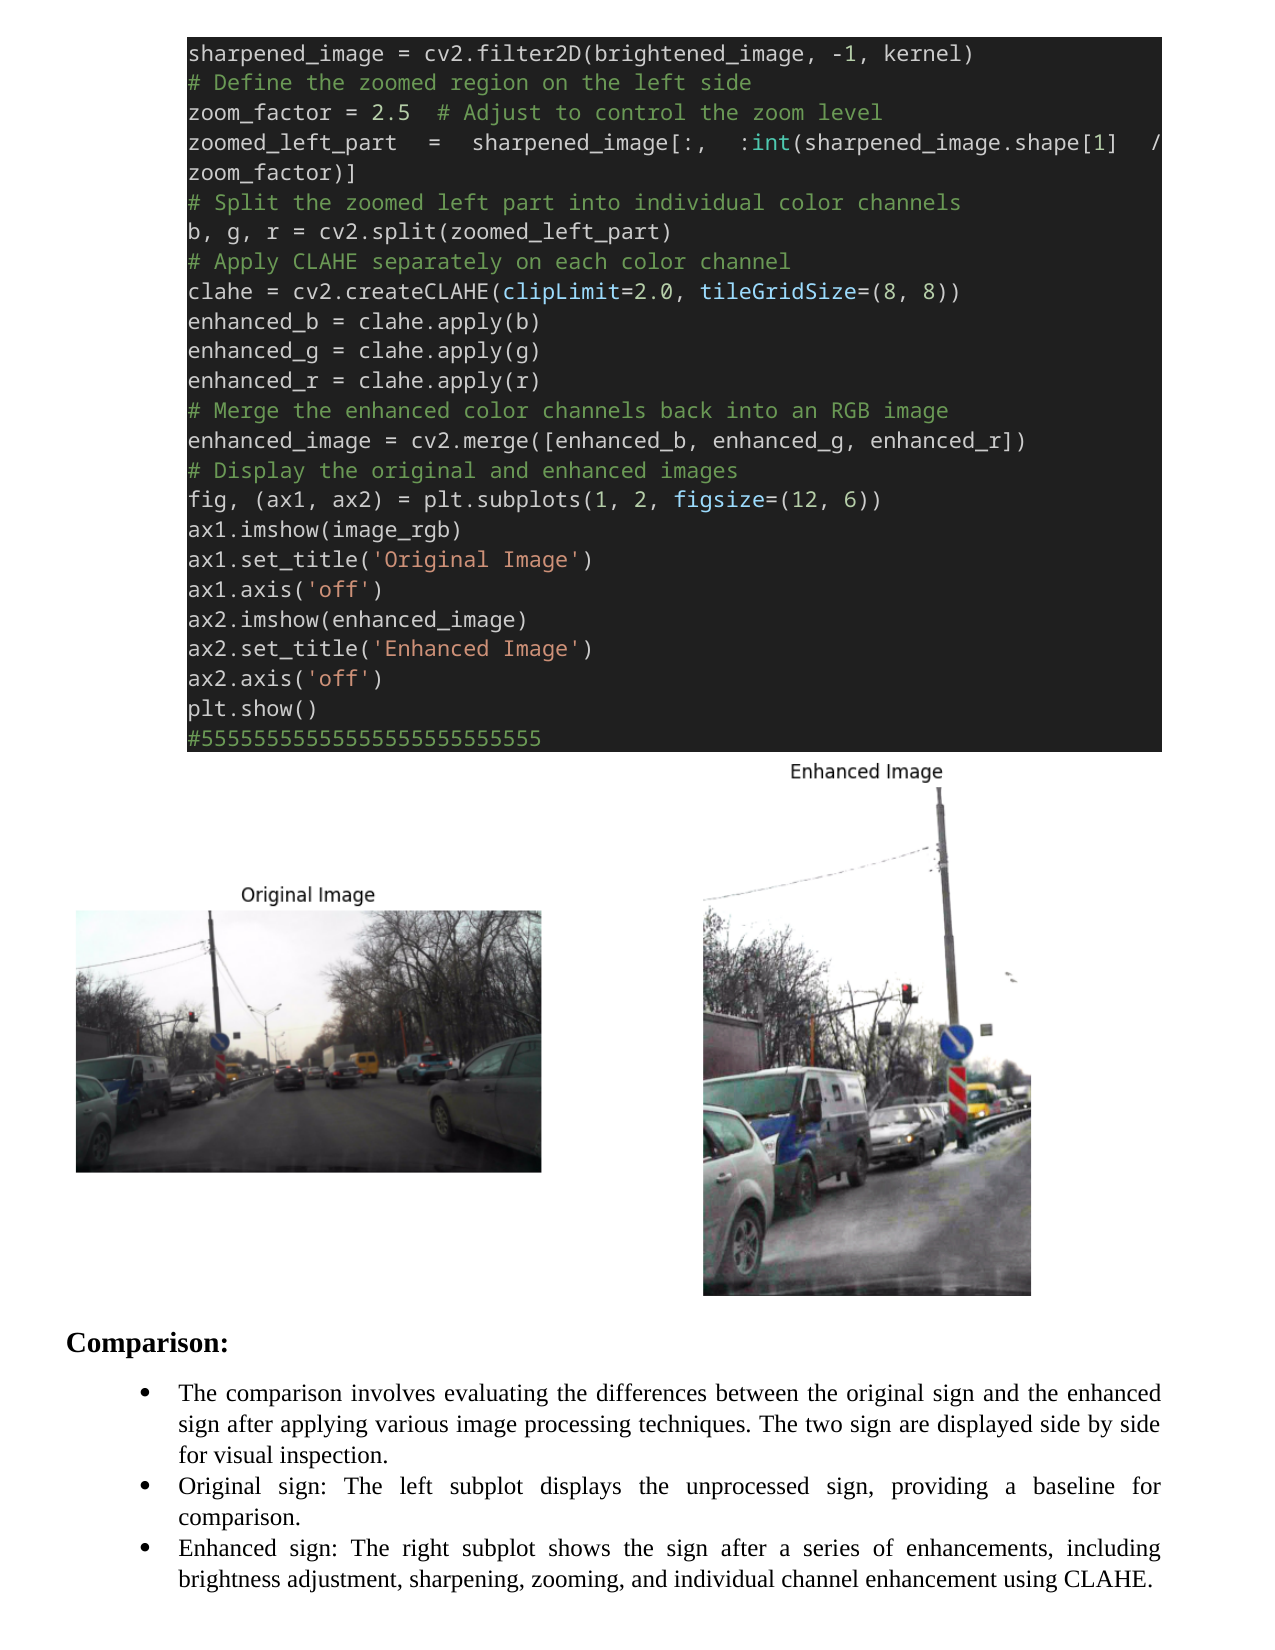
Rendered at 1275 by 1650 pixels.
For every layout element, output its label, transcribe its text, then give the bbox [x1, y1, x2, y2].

list Original sign: The left subplot displays the unprocessed sign, providing a baseline for comparison. [141, 1471, 1162, 1531]
text # Merge the enhanced color channels back into an RGB image [187, 395, 1162, 425]
text enhanced_b = clahe.apply(b) [187, 306, 1162, 335]
text # Split the zoomed left part into individual color channels [187, 186, 1162, 216]
text b, g, r = cv2.split(zoomed_left_part) [187, 216, 1162, 246]
text ax2.imshow(enhanced_image) [187, 603, 1162, 633]
text plt.show() [187, 693, 1162, 723]
text # Define the zoomed region on the left side [187, 67, 1162, 97]
text # Apply CLAHE separately on each color channel [187, 246, 1162, 276]
text sharpened_image = cv2.filter2D(brightened_image, -1, kernel) [187, 37, 1162, 67]
text enhanced_r = clahe.apply(r) [187, 365, 1162, 395]
text enhanced_image = cv2.merge([enhanced_b, enhanced_g, enhanced_r]) [187, 425, 1162, 454]
list Enhanced sign: The right subplot shows the sign after a series of enhancements, including brightness adjustment, sharpening, zooming, and individual channel enhancement using CLAHE. [141, 1533, 1162, 1593]
text zoomed_left_part = sharpened_image[:, :int(sharpened_image.shape[1] / zoom_factor)] [187, 127, 1162, 186]
text ax2.axis('off') [187, 663, 1162, 693]
list The comparison involves evaluating the differences between the original sign and the enhanced sign after applying various image processing techniques. The two sign are displayed side by side for visual inspection. [141, 1378, 1162, 1469]
picture [65, 752, 1041, 1307]
text enhanced_g = clahe.apply(g) [187, 335, 1162, 365]
text #55555555555555555555555555 [187, 723, 1162, 752]
text fig, (ax1, ax2) = plt.subplots(1, 2, figsize=(12, 6)) [187, 484, 1162, 514]
text ax1.imshow(image_rgb) [187, 514, 1162, 544]
text ax1.set_title('Original Image') [187, 544, 1162, 574]
text Comparison: [66, 1325, 1162, 1359]
text ax2.set_title('Enhanced Image') [187, 633, 1162, 663]
text zoom_factor = 2.5 # Adjust to control the zoom level [187, 97, 1162, 127]
text # Display the original and enhanced images [187, 454, 1162, 484]
text clahe = cv2.createCLAHE(clipLimit=2.0, tileGridSize=(8, 8)) [187, 276, 1162, 306]
text ax1.axis('off') [187, 574, 1162, 603]
